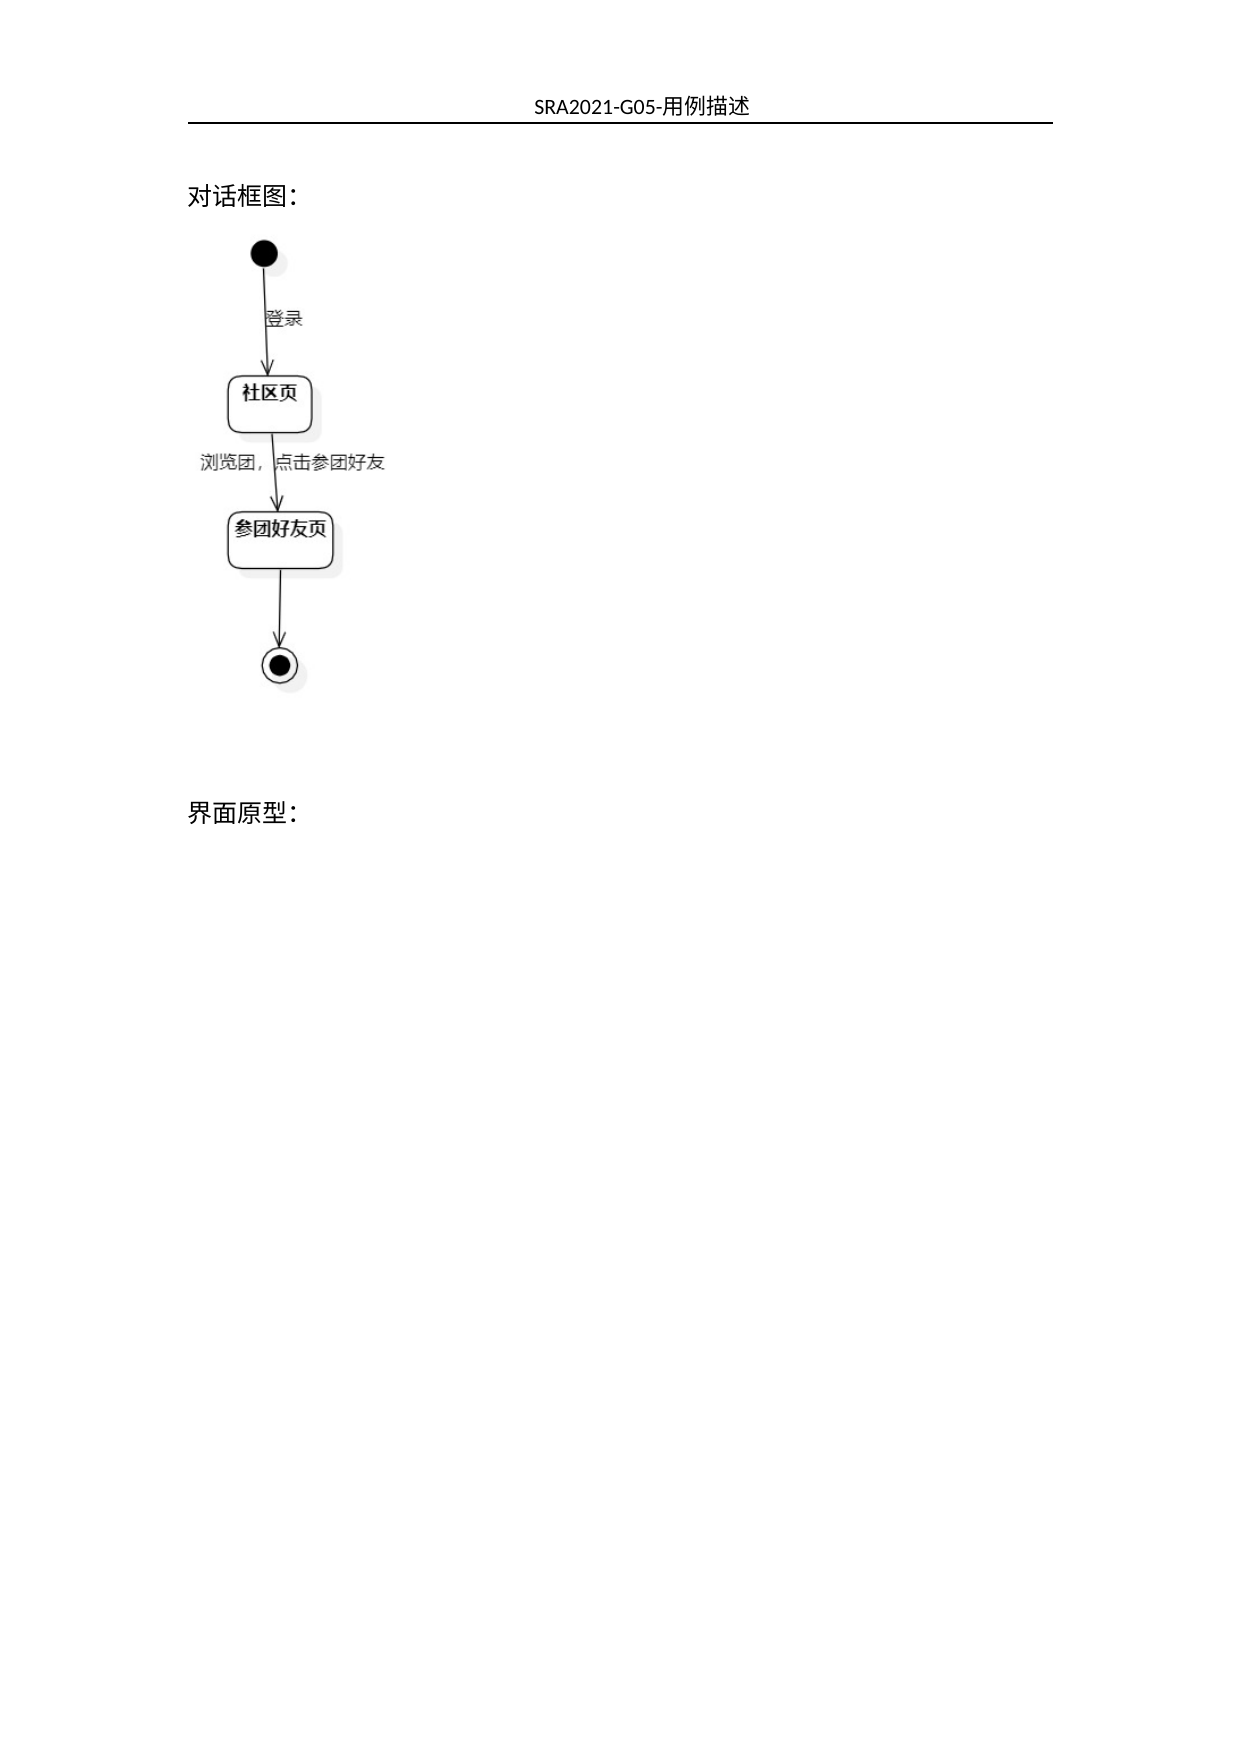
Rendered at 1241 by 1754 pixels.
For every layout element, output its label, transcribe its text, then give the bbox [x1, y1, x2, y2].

picture [187, 227, 440, 739]
text 界面原型： [187, 779, 1053, 844]
text 对话框图： [187, 162, 1053, 227]
